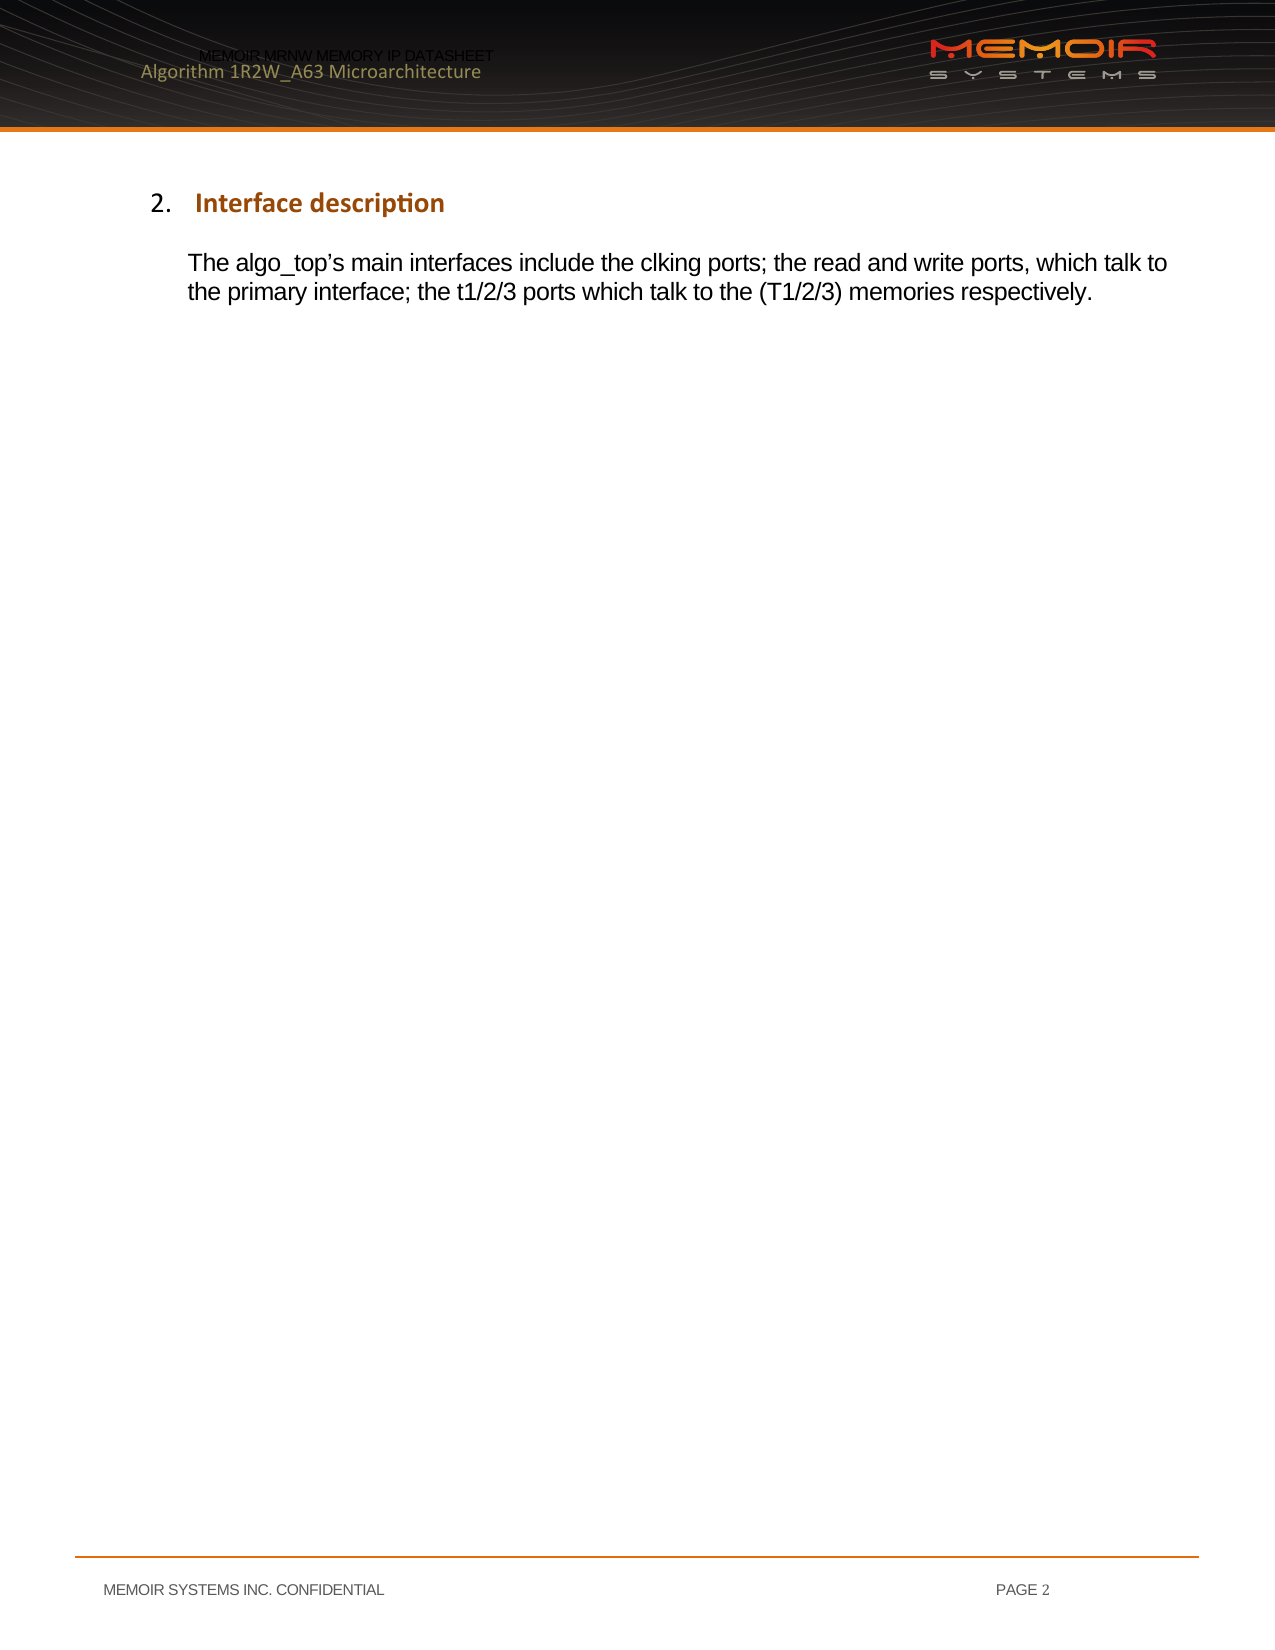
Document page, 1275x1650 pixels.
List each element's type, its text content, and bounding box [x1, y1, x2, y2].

subtitle Interface description [142, 182, 1163, 221]
text The algo_top’s main interfaces include the clking ports; the read and write ports, which talk to the primary interface; the t1/2/3 ports which talk to the (T1/2/3) memories respectively. [187, 248, 1171, 305]
